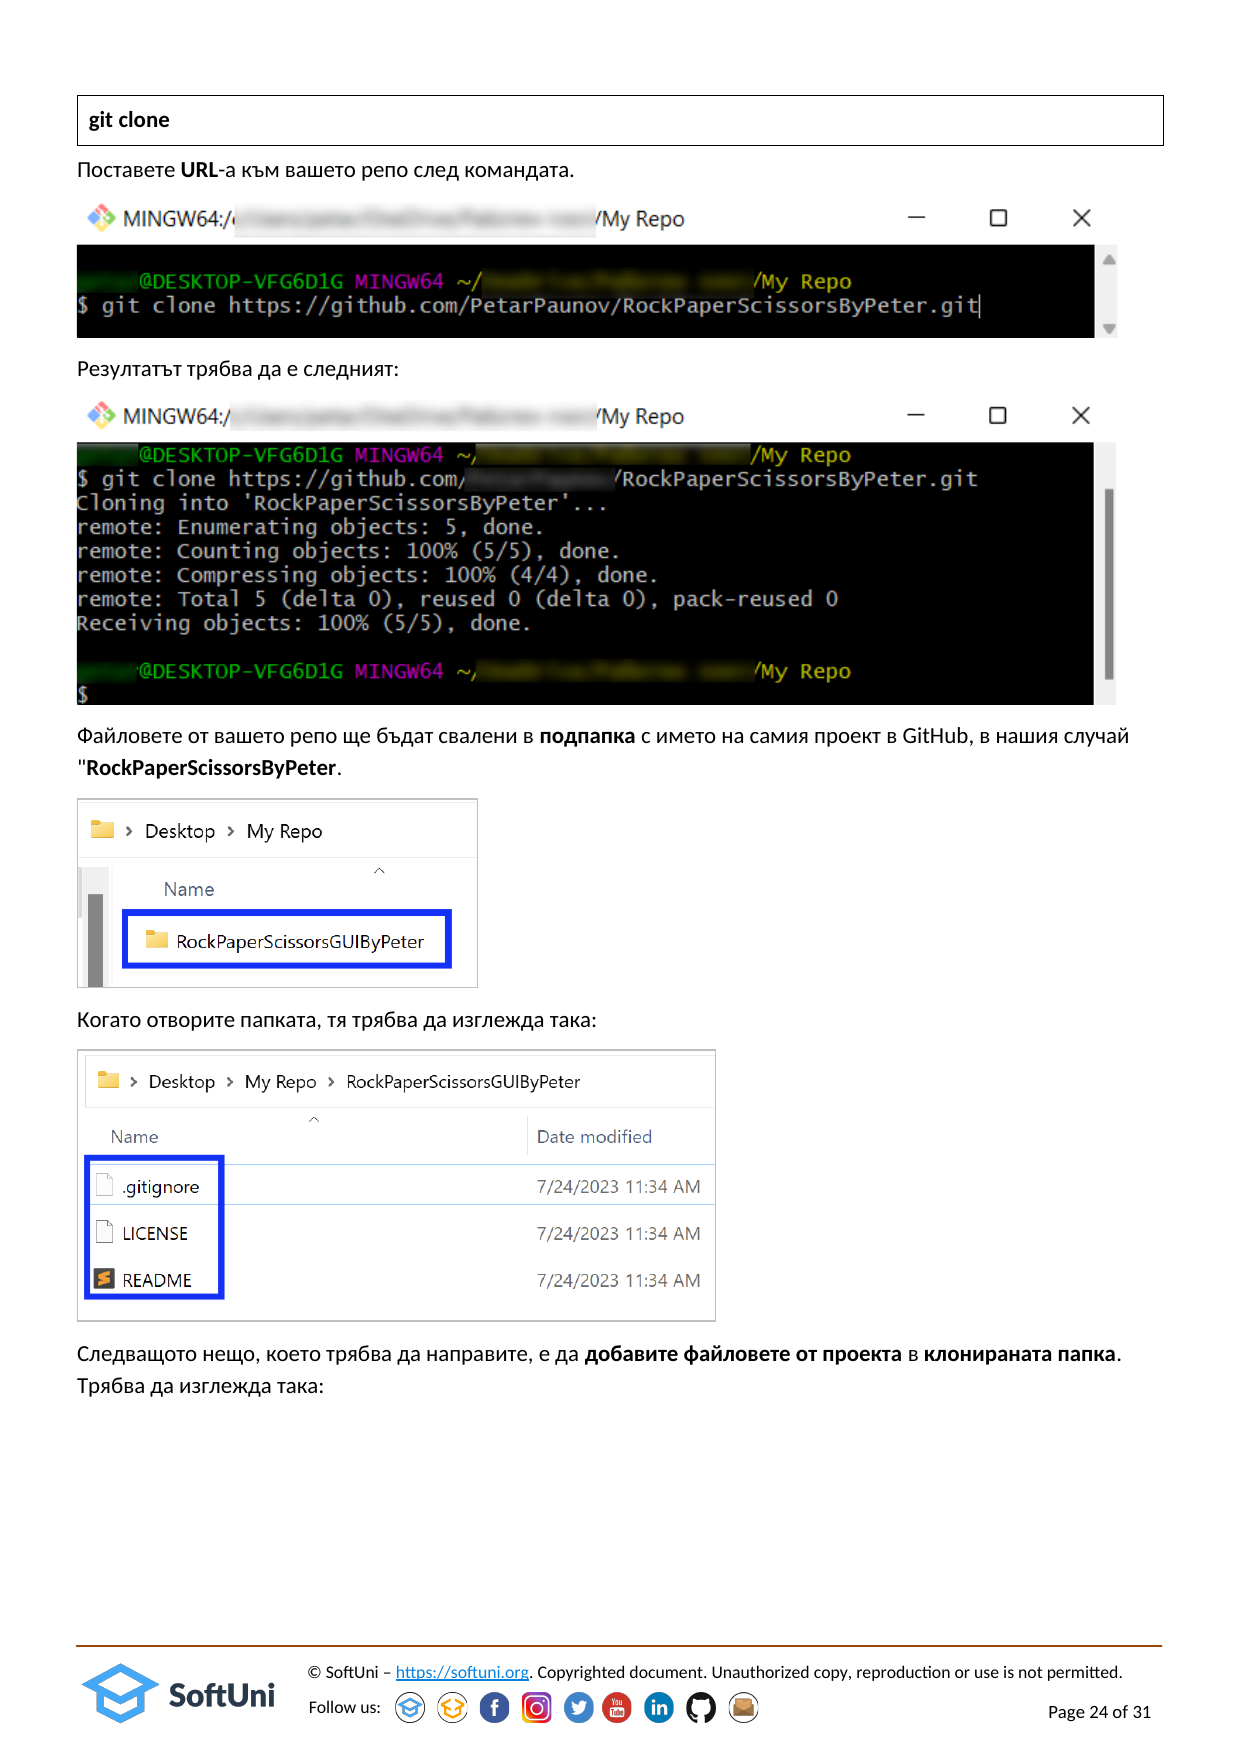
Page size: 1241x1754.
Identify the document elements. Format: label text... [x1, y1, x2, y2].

picture [665, 1714, 674, 1723]
picture [437, 1692, 468, 1723]
picture [76, 399, 1117, 705]
picture [665, 1692, 674, 1701]
picture [686, 1692, 716, 1723]
text Следващото нещо, което трябва да направите, е да добавите файловете от проекта в клонираната папка. Трябва да изглежда така: [77, 1339, 1163, 1399]
picture [78, 800, 477, 987]
picture [644, 1692, 653, 1701]
text Резултатът трябва да е следният: [77, 354, 1163, 382]
text Поставете URL-а към вашето репо след командата. [77, 155, 1163, 183]
picture [479, 1692, 510, 1723]
text Файловете от вашето репо ще бъдат свалени в подпапка с името на самия проект в GitHub, в нашия случай "RockPaperScissorsByPeter. [77, 721, 1163, 781]
picture [395, 1692, 425, 1723]
text Когато отворите папката, тя трябва да изглежда така: [77, 1005, 1163, 1033]
picture [644, 1714, 653, 1723]
picture [75, 1658, 281, 1729]
table_header git clone [78, 96, 1163, 145]
picture [658, 1705, 667, 1714]
picture [522, 1692, 552, 1723]
picture [564, 1692, 594, 1723]
picture [602, 1692, 632, 1723]
picture [76, 199, 1118, 338]
picture [78, 1051, 715, 1320]
picture [728, 1692, 759, 1723]
